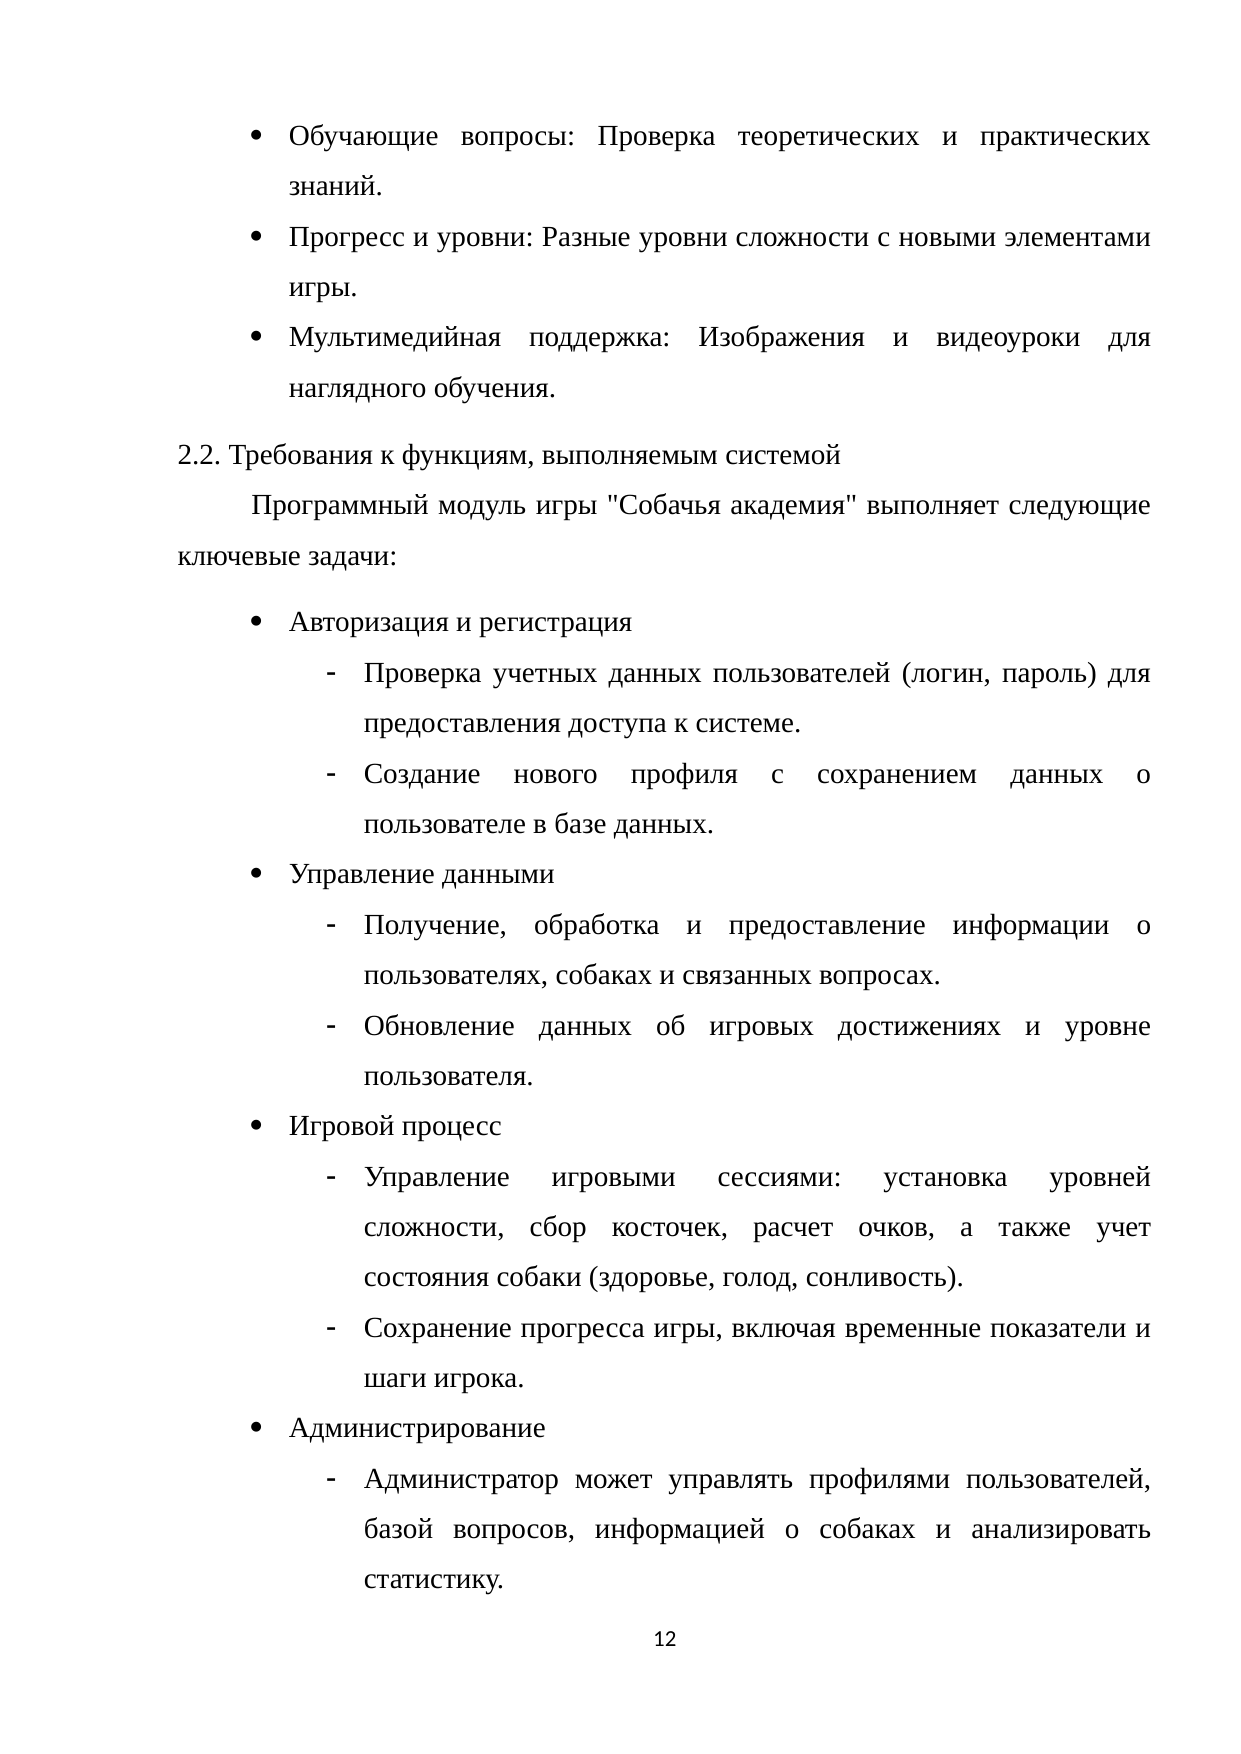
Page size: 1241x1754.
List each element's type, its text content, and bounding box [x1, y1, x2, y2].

list Игровой процесс [251, 1108, 1152, 1142]
list Управление данными [251, 856, 1152, 890]
list Мультимедийная поддержка: Изображения и видеоуроки для наглядного обучения. [251, 319, 1152, 403]
list Получение, обработка и предоставление информации о пользователях, собаках и связанных вопросах. [326, 907, 1152, 991]
list Авторизация и регистрация [251, 604, 1152, 638]
list Обучающие вопросы: Проверка теоретических и практических знаний. [251, 118, 1152, 202]
list Управление игровыми сессиями: установка уровней сложности, сбор косточек, расчет очков, а также учет состояния собаки (здоровье, голод, сонливость). [326, 1159, 1152, 1293]
list Проверка учетных данных пользователей (логин, пароль) для предоставления доступа к системе. [326, 655, 1152, 739]
list Администрирование [251, 1411, 1152, 1444]
list Администратор может управлять профилями пользователей, базой вопросов, информацией о собаках и анализировать статистику. [326, 1461, 1152, 1595]
list Обновление данных об игровых достижениях и уровне пользователя. [326, 1008, 1152, 1092]
list Сохранение прогресса игры, включая временные показатели и шаги игрока. [326, 1310, 1152, 1394]
text Программный модуль игры "Собачья академия" выполняет следующие ключевые задачи: [177, 487, 1152, 571]
subtitle 2.2. Требования к функциям, выполняемым системой [177, 437, 1152, 471]
list Создание нового профиля с сохранением данных о пользователе в базе данных. [326, 756, 1152, 840]
list Прогресс и уровни: Разные уровни сложности с новыми элементами игры. [251, 219, 1152, 303]
